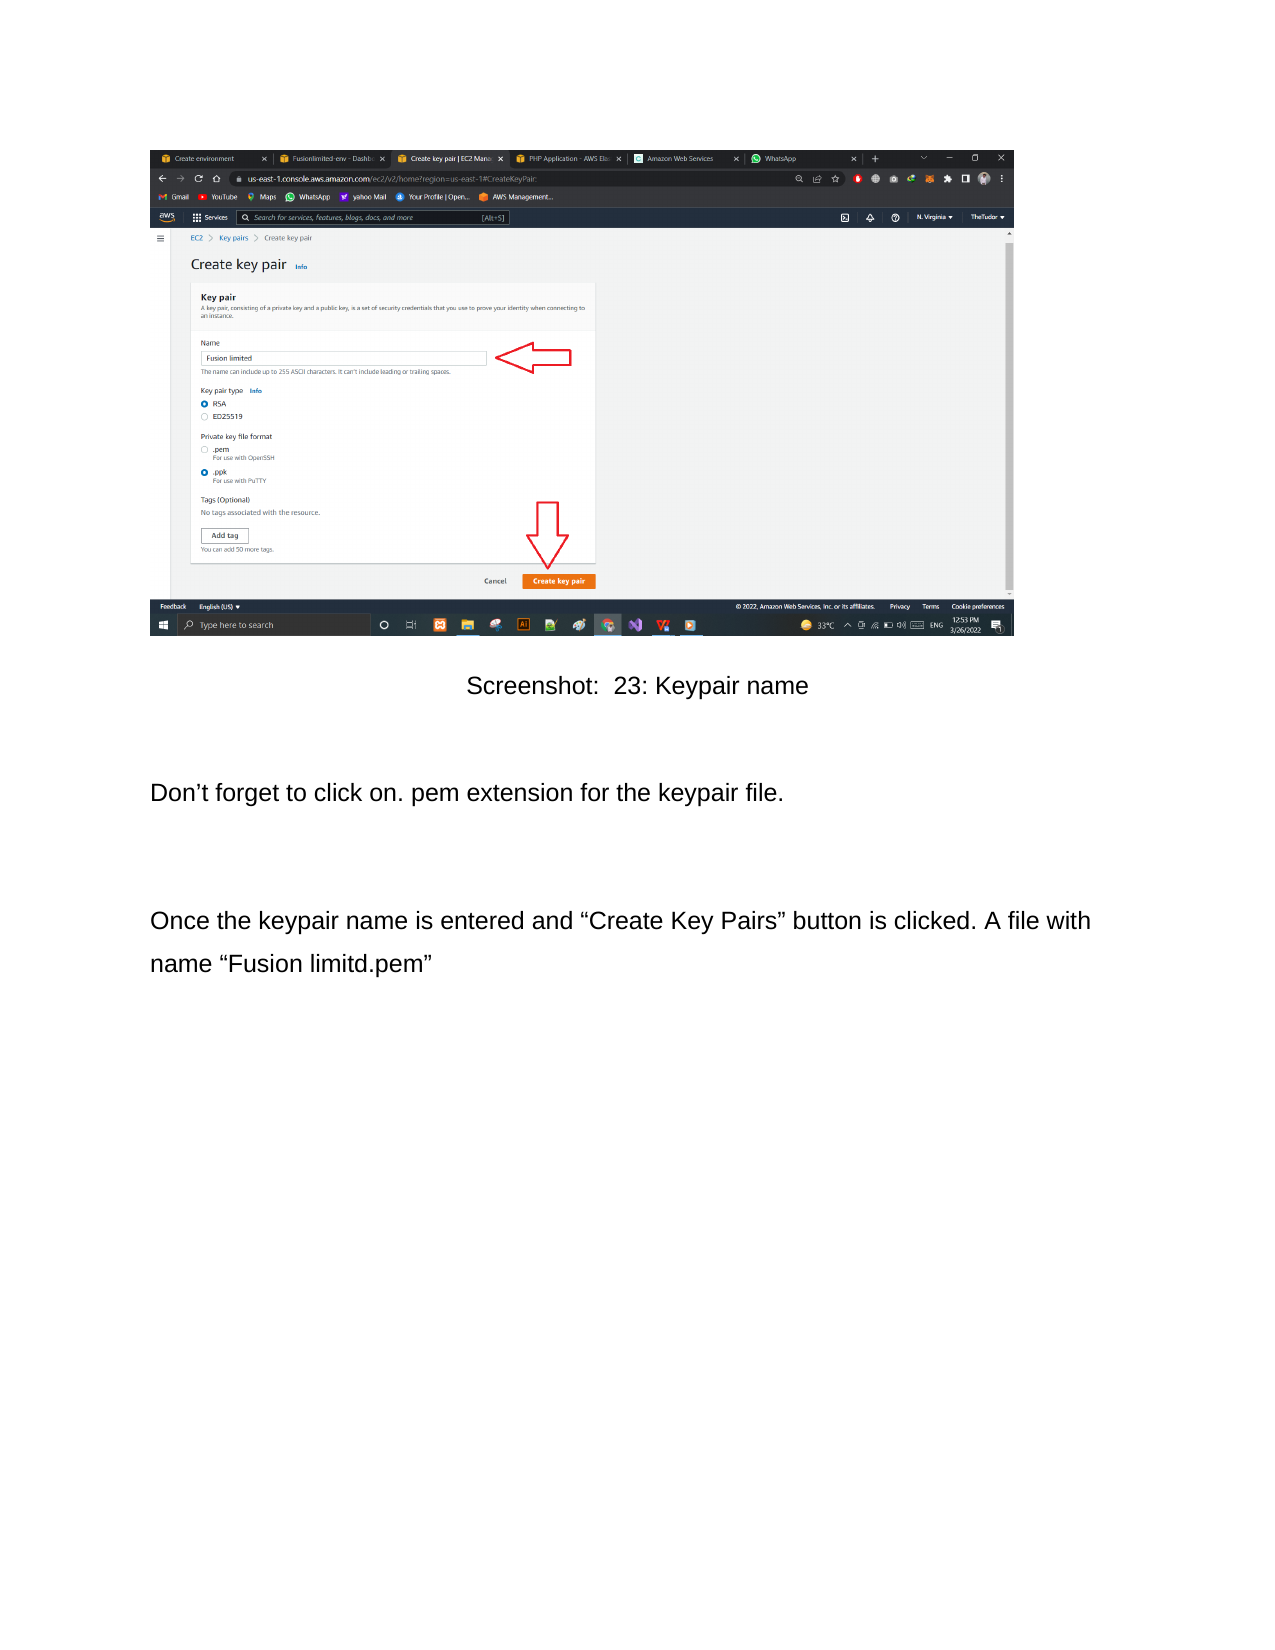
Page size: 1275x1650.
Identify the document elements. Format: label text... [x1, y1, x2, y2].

picture [150, 150, 1014, 636]
text Don’t forget to click on. pem extension for the keypair file. [150, 778, 1125, 807]
text Once the keypair name is entered and “Create Key Pairs” button is clicked. A file with name “Fusion limitd.pem” [150, 906, 1125, 978]
text Screenshot: 23: Keypair name [150, 671, 1125, 699]
